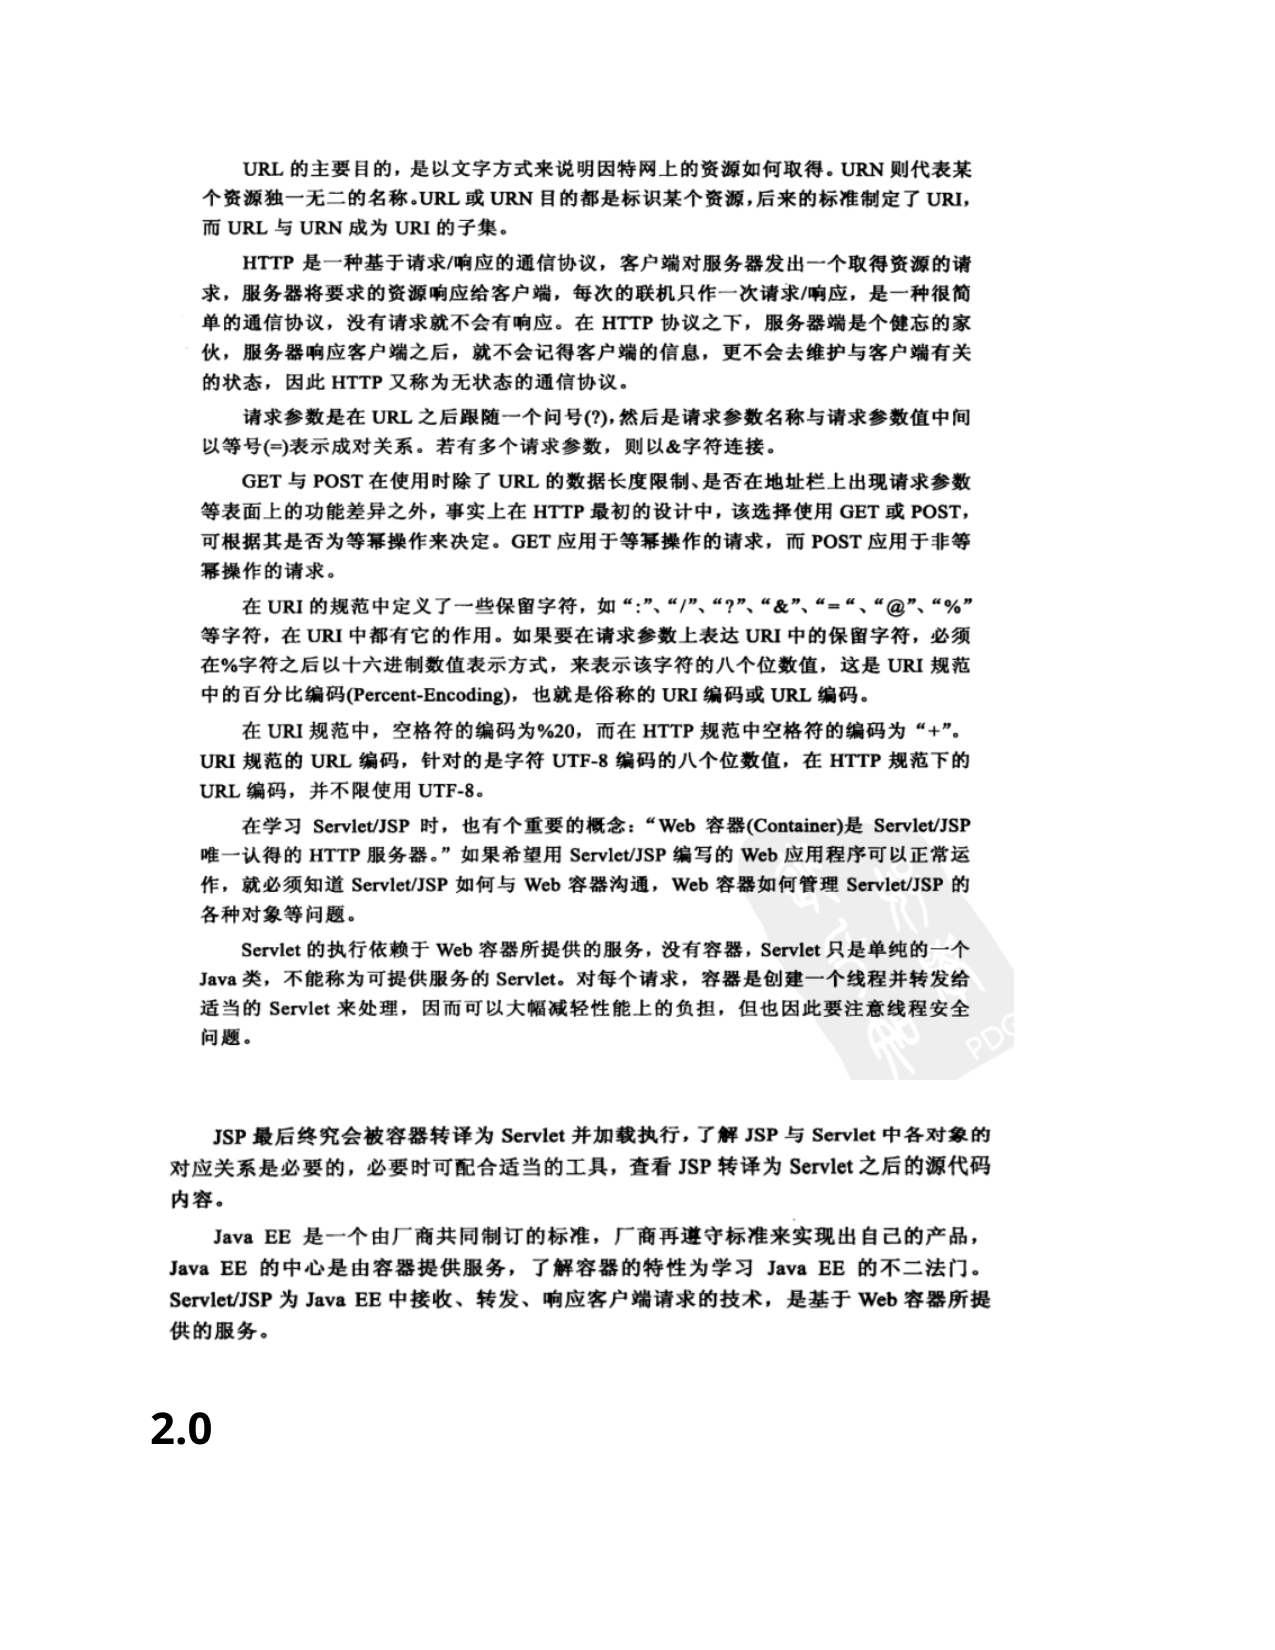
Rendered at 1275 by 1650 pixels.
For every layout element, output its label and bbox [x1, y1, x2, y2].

picture [150, 150, 1014, 1080]
picture [150, 1107, 1014, 1370]
